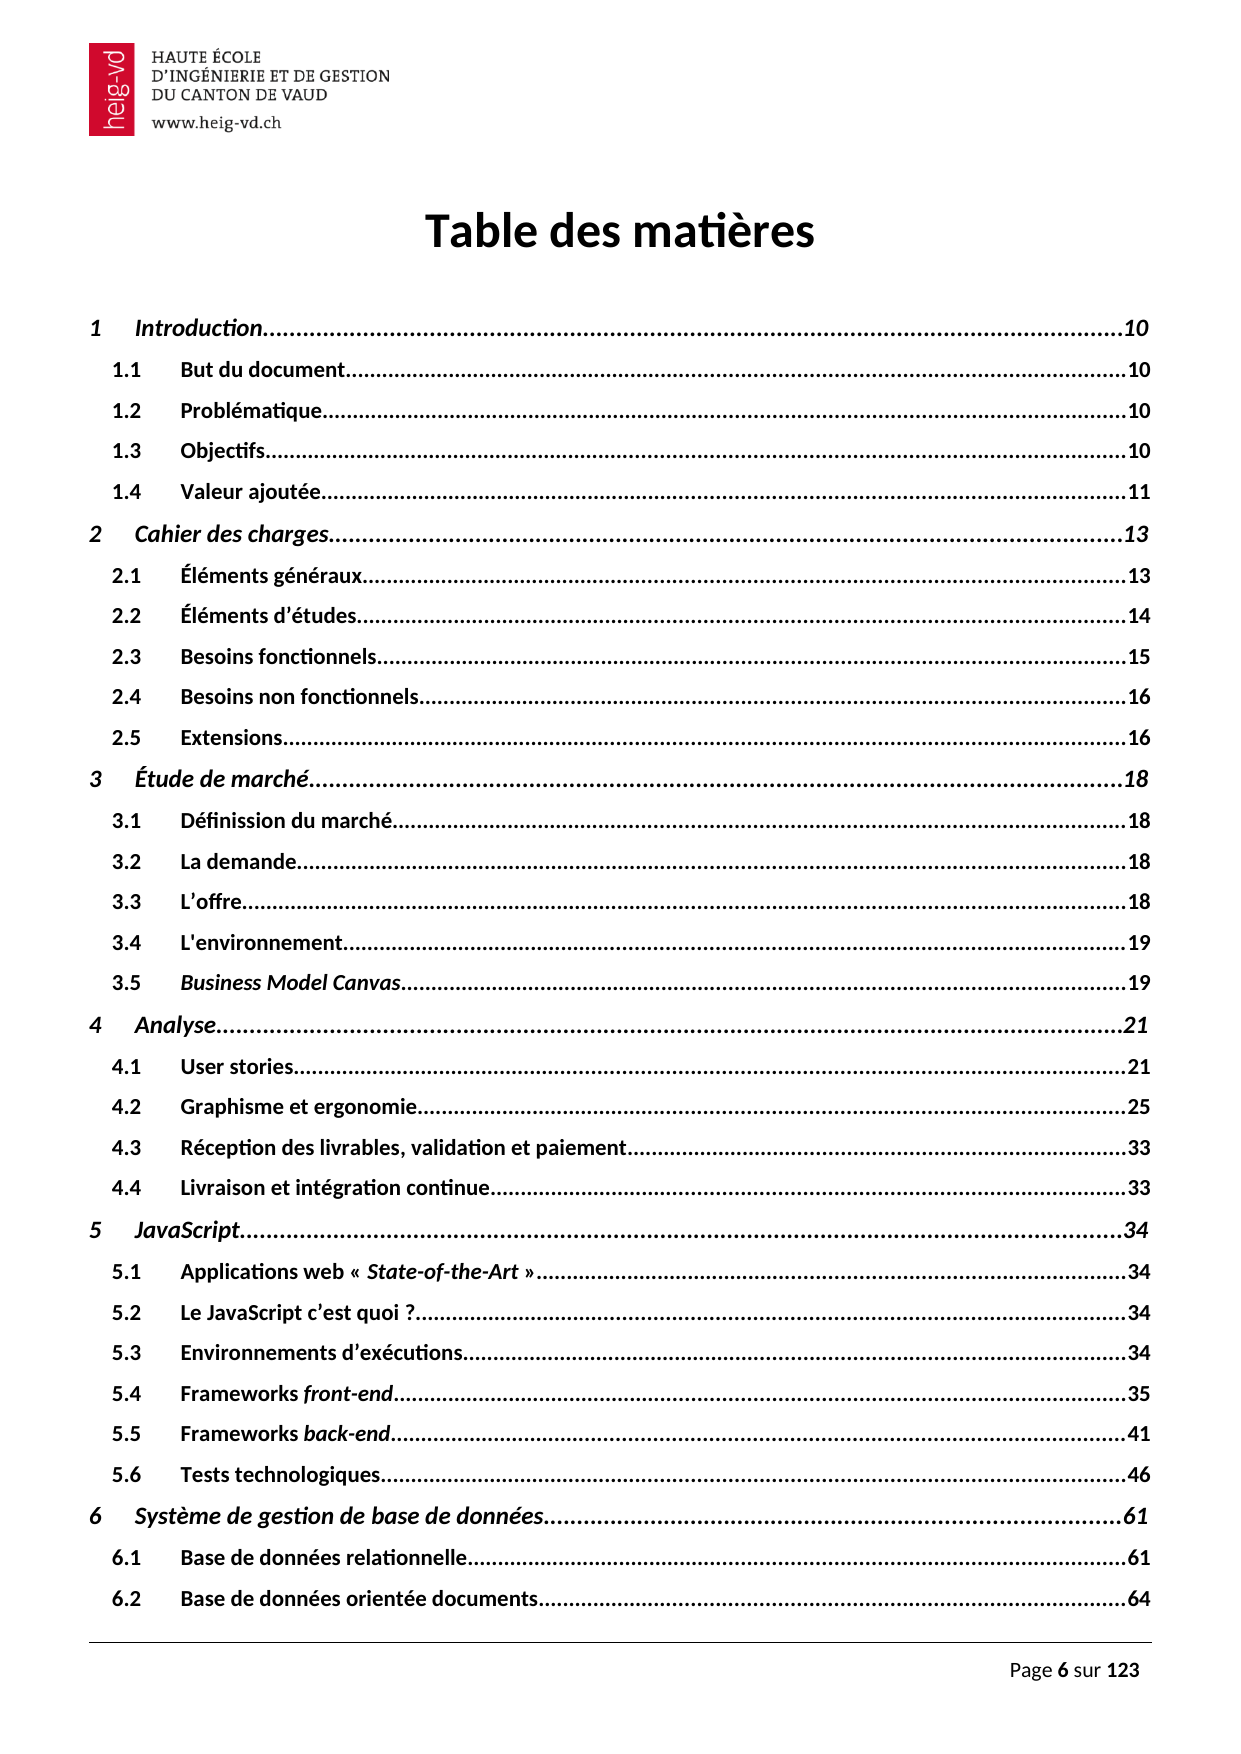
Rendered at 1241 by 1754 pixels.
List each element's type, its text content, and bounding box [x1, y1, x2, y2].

text Table des matières [89, 198, 1152, 259]
picture [89, 43, 389, 136]
